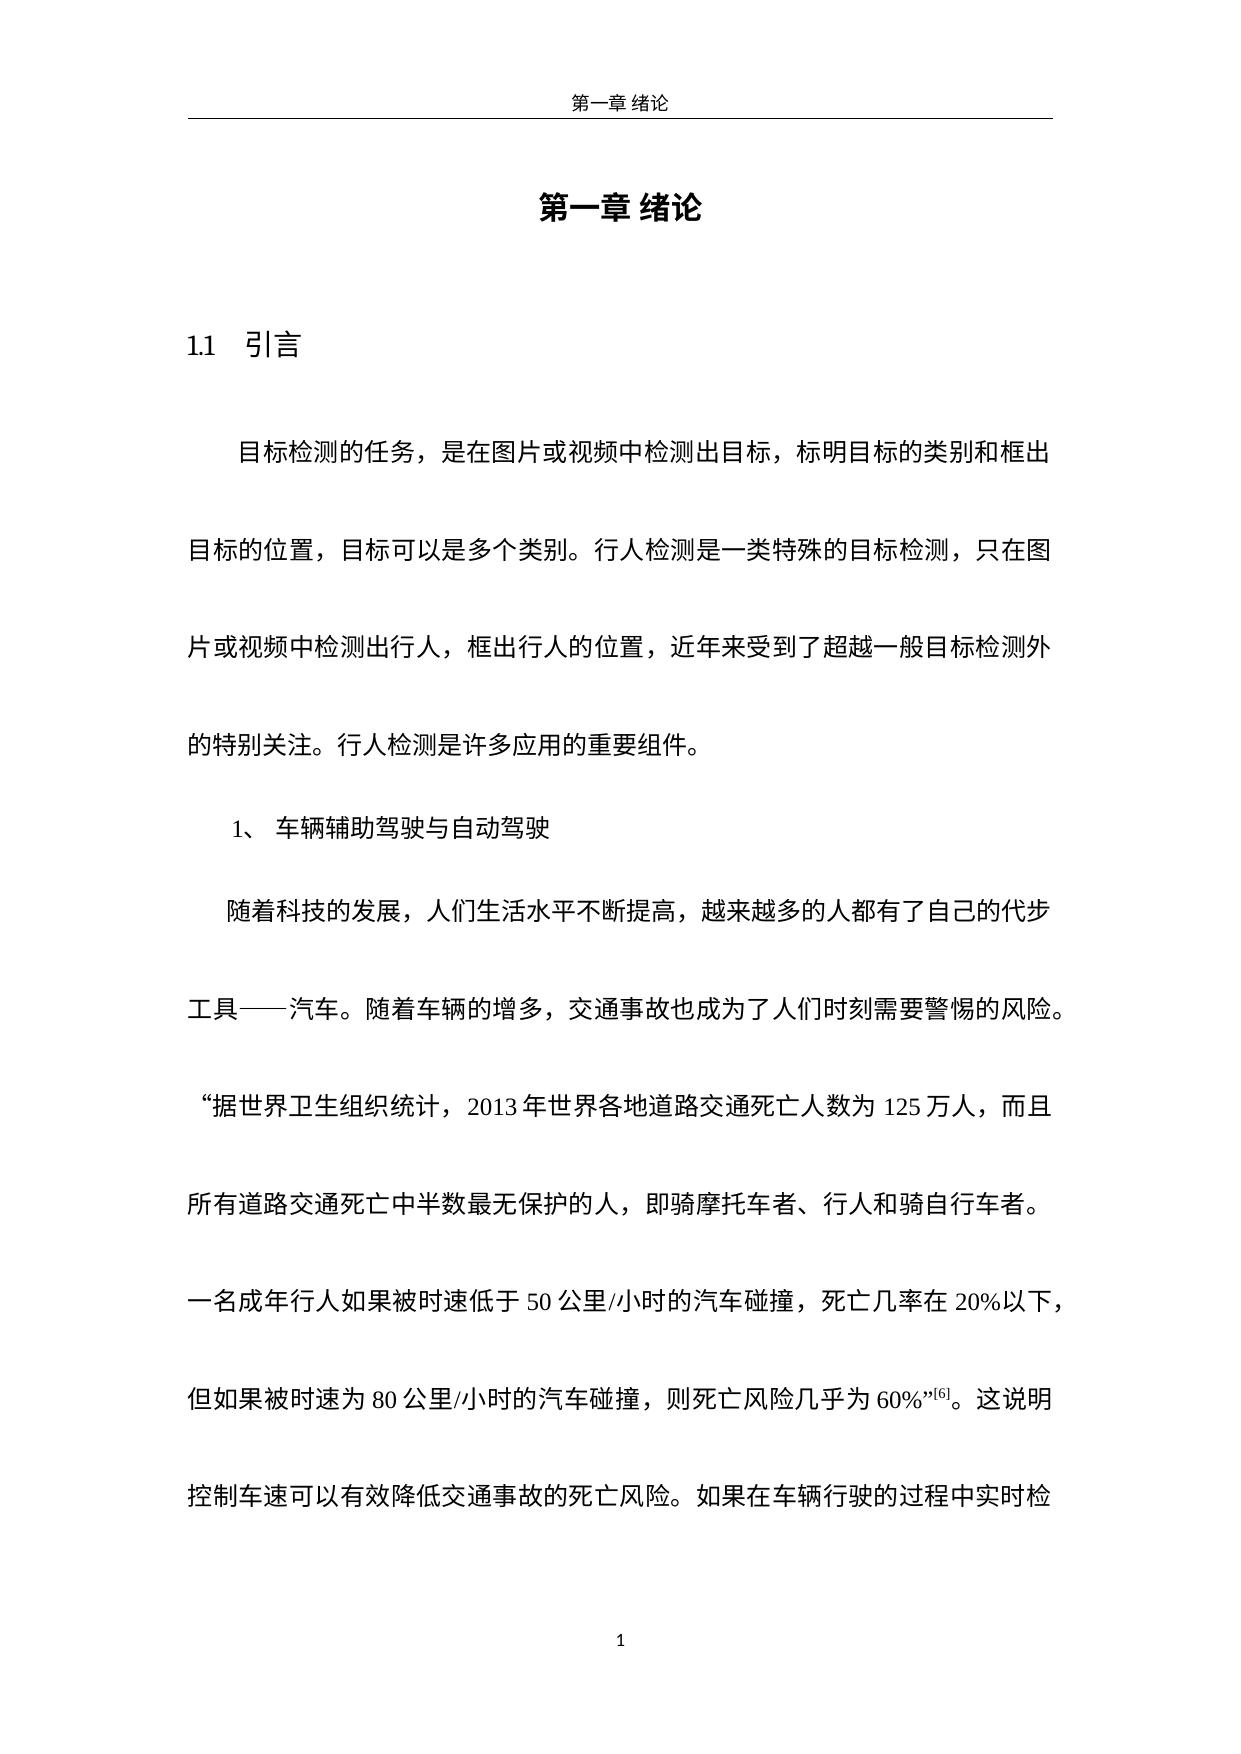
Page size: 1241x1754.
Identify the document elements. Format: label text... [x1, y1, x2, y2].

list 引言 [187, 312, 1053, 377]
list 车辆辅助驾驶与自动驾驶 [231, 794, 1053, 859]
subtitle 第一章 绪论 [187, 174, 1053, 239]
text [187, 877, 1053, 1527]
text 目标检测的任务，是在图片或视频中检测出目标，标明目标的类别和框出目标的位置，目标可以是多个类别。行人检测是一类特殊的目标检测，只在图片或视频中检测出行人，框出行人的位置，近年来受到了超越一般目标检测外的特别关注。行人检测是许多应用的重要组件。 [187, 418, 1053, 776]
